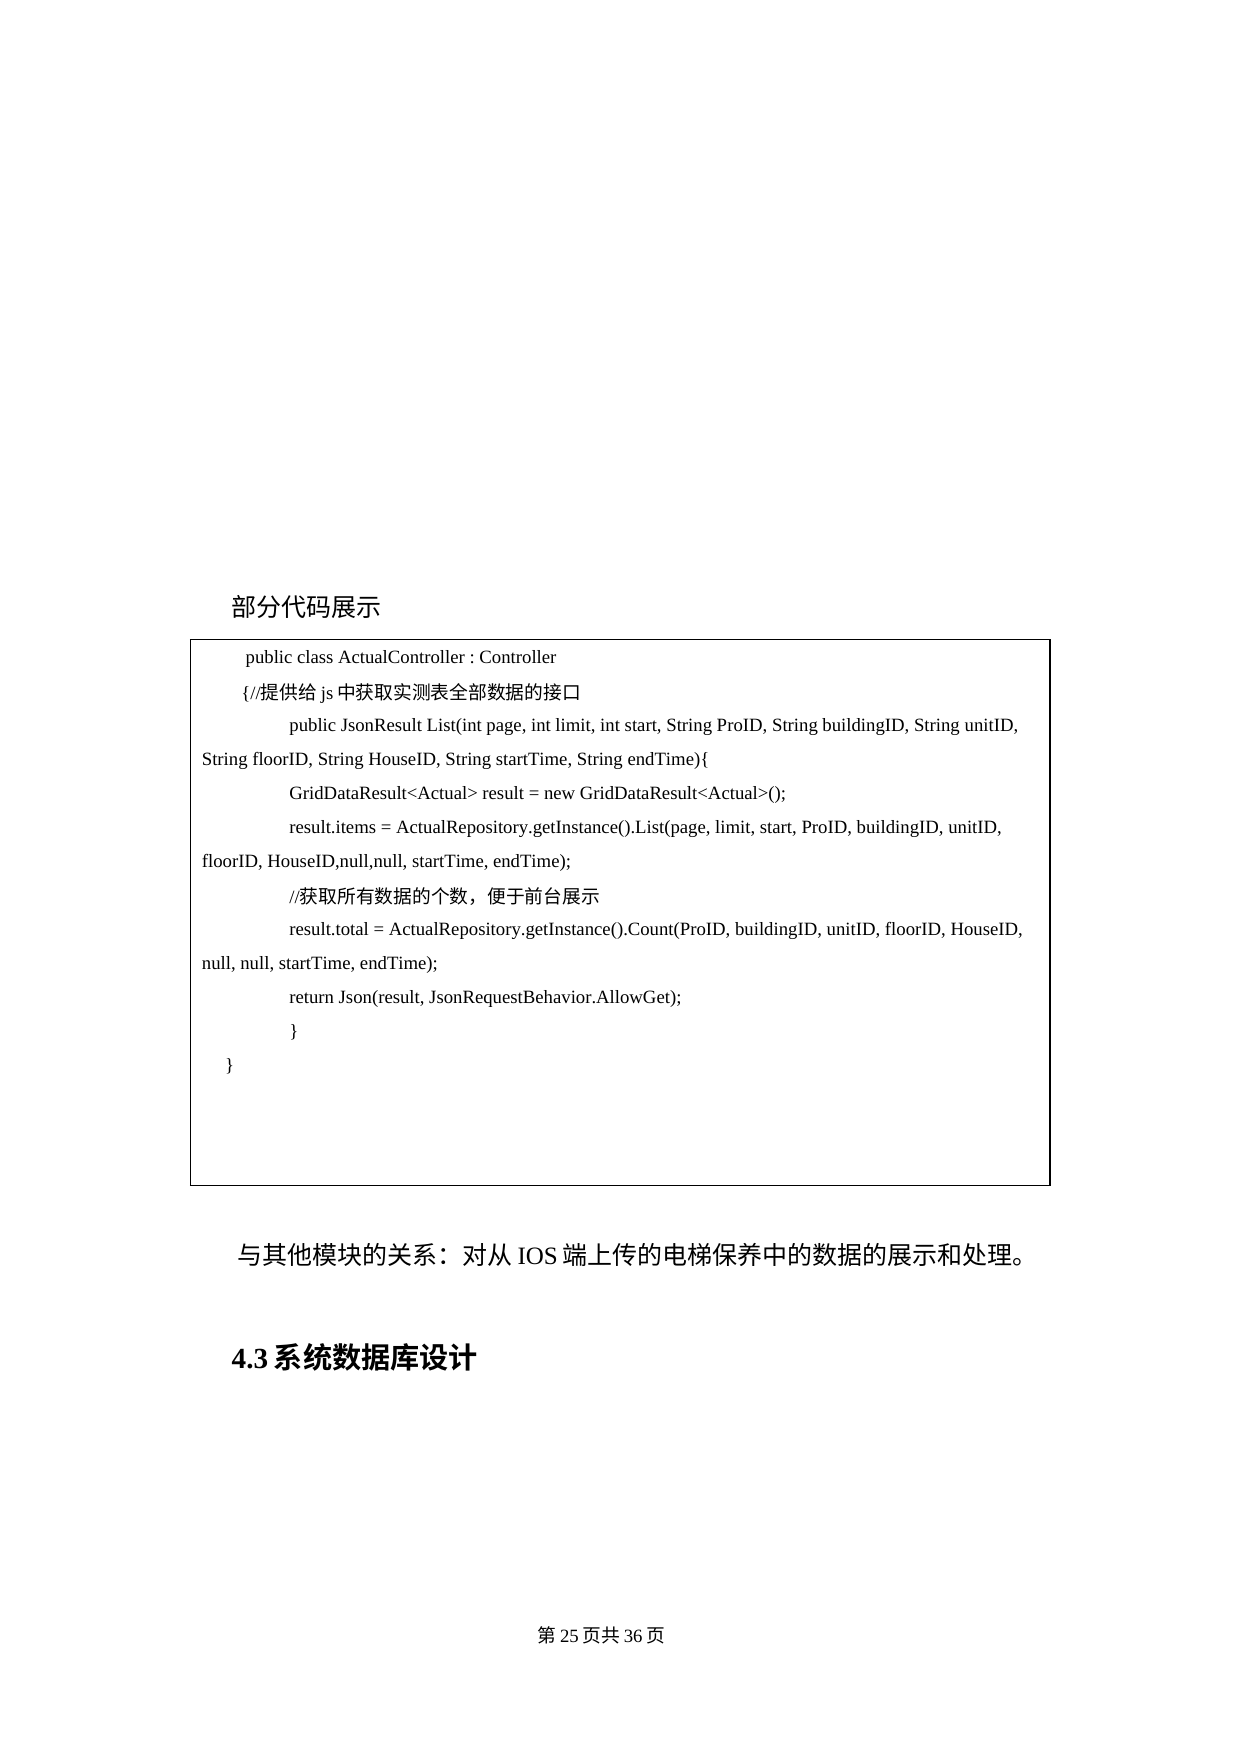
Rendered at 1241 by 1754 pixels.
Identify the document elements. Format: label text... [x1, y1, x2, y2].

text 部分代码展示 [187, 571, 1053, 639]
text 4.3系统数据库设计 [231, 1321, 1053, 1389]
text 与其他模块的关系：对从IOS端上传的电梯保养中的数据的展示和处理。 [187, 1219, 1053, 1287]
table_header public class ActualController : Controller {//提供给js中获取实测表全部数据的接口 public JsonResult List(int page, int limit, int start, String ProID, String buildingID, String unitID, String floorID, String HouseID, String startTime, String endTime){ GridDataResult<Actual> result = new GridDataResult<Actual>(); result.items = ActualRepository.getInstance().List(page, limit, start, ProID, buildingID, unitID, floorID, HouseID,null,null, startTime, endTime); //获取所有数据的个数，便于前台展示 result.total = ActualRepository.getInstance().Count(ProID, buildingID, unitID, floorID, HouseID, null, null, startTime, endTime); return Json(result, JsonRequestBehavior.AllowGet); } } [191, 640, 1049, 1184]
